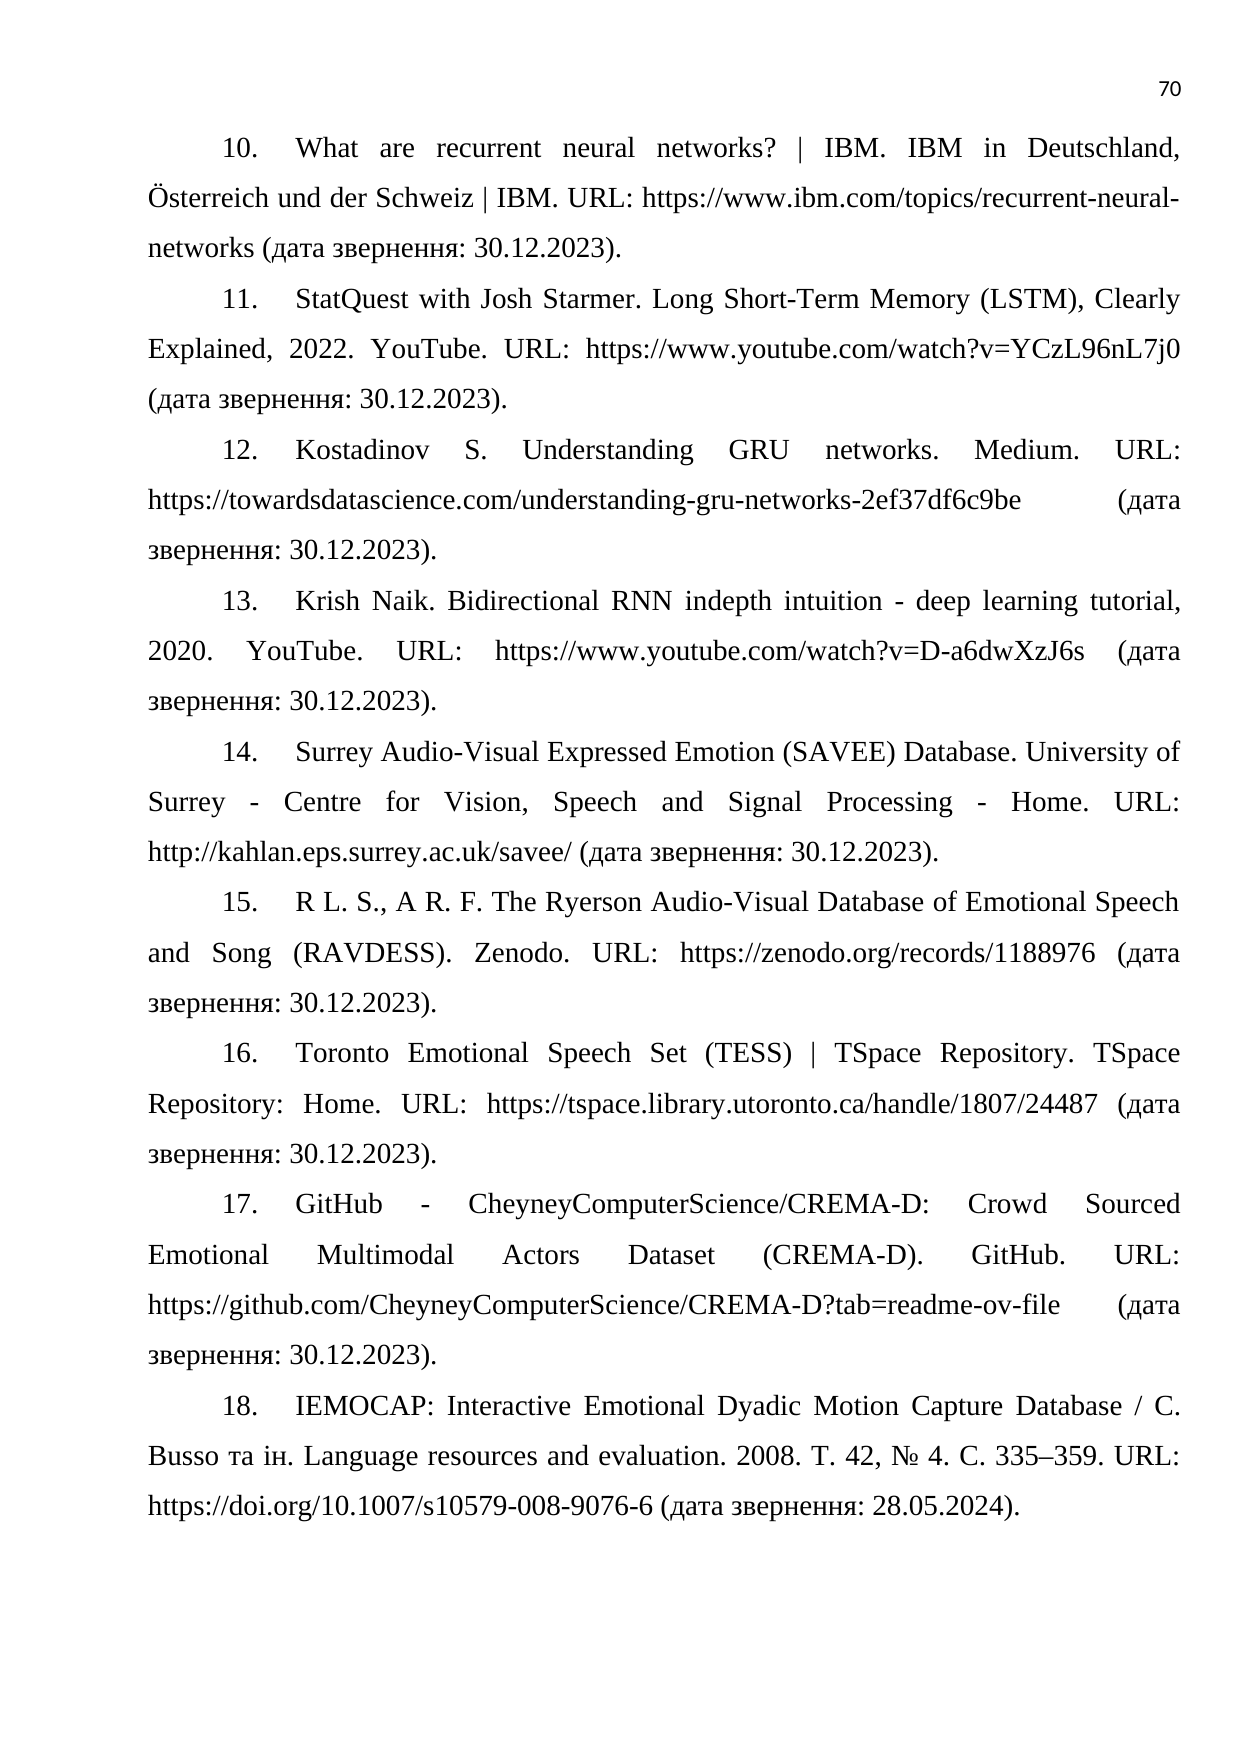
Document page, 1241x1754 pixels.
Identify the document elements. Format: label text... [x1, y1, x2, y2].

list Toronto Emotional Speech Set (TESS) | TSpace Repository. TSpace Repository: Home. URL: https://tspace.library.utoronto.ca/handle/1807/24487 (дата звернення: 30.12.2023). [148, 1036, 1181, 1170]
list R L. S., A R. F. The Ryerson Audio-Visual Database of Emotional Speech and Song (RAVDESS). Zenodo. URL: https://zenodo.org/records/1188976 (дата звернення: 30.12.2023). [148, 884, 1181, 1019]
list StatQuest with Josh Starmer. Long Short-Term Memory (LSTM), Clearly Explained, 2022. YouTube. URL: https://www.youtube.com/watch?v=YCzL96nL7j0 (дата звернення: 30.12.2023). [148, 281, 1181, 415]
list Surrey Audio-Visual Expressed Emotion (SAVEE) Database. University of Surrey - Centre for Vision, Speech and Signal Processing - Home. URL: http://kahlan.eps.surrey.ac.uk/savee/ (дата звернення: 30.12.2023). [148, 734, 1181, 868]
list Kostadinov S. Understanding GRU networks. Medium. URL: https://towardsdatascience.com/understanding-gru-networks-2ef37df6c9be (дата звернення: 30.12.2023). [148, 432, 1181, 566]
list IEMOCAP: Interactive Emotional Dyadic Motion Capture Database / C. Busso та ін. Language resources and evaluation. 2008. Т. 42, № 4. С. 335–359. URL: https://doi.org/10.1007/s10579-008-9076-6 (дата звернення: 28.05.2024). [148, 1388, 1181, 1522]
list Krish Naik. Bidirectional RNN indepth intuition - deep learning tutorial, 2020. YouTube. URL: https://www.youtube.com/watch?v=D-a6dwXzJ6s (дата звернення: 30.12.2023). [148, 583, 1181, 717]
list GitHub - CheyneyComputerScience/CREMA-D: Crowd Sourced Emotional Multimodal Actors Dataset (CREMA-D). GitHub. URL: https://github.com/CheyneyComputerScience/CREMA-D?tab=readme-ov-file (дата звернення: 30.12.2023). [148, 1186, 1181, 1371]
list What are recurrent neural networks? | IBM. IBM in Deutschland, Österreich und der Schweiz | IBM. URL: https://www.ibm.com/topics/recurrent-neural-networks (дата звернення: 30.12.2023). [148, 130, 1181, 264]
